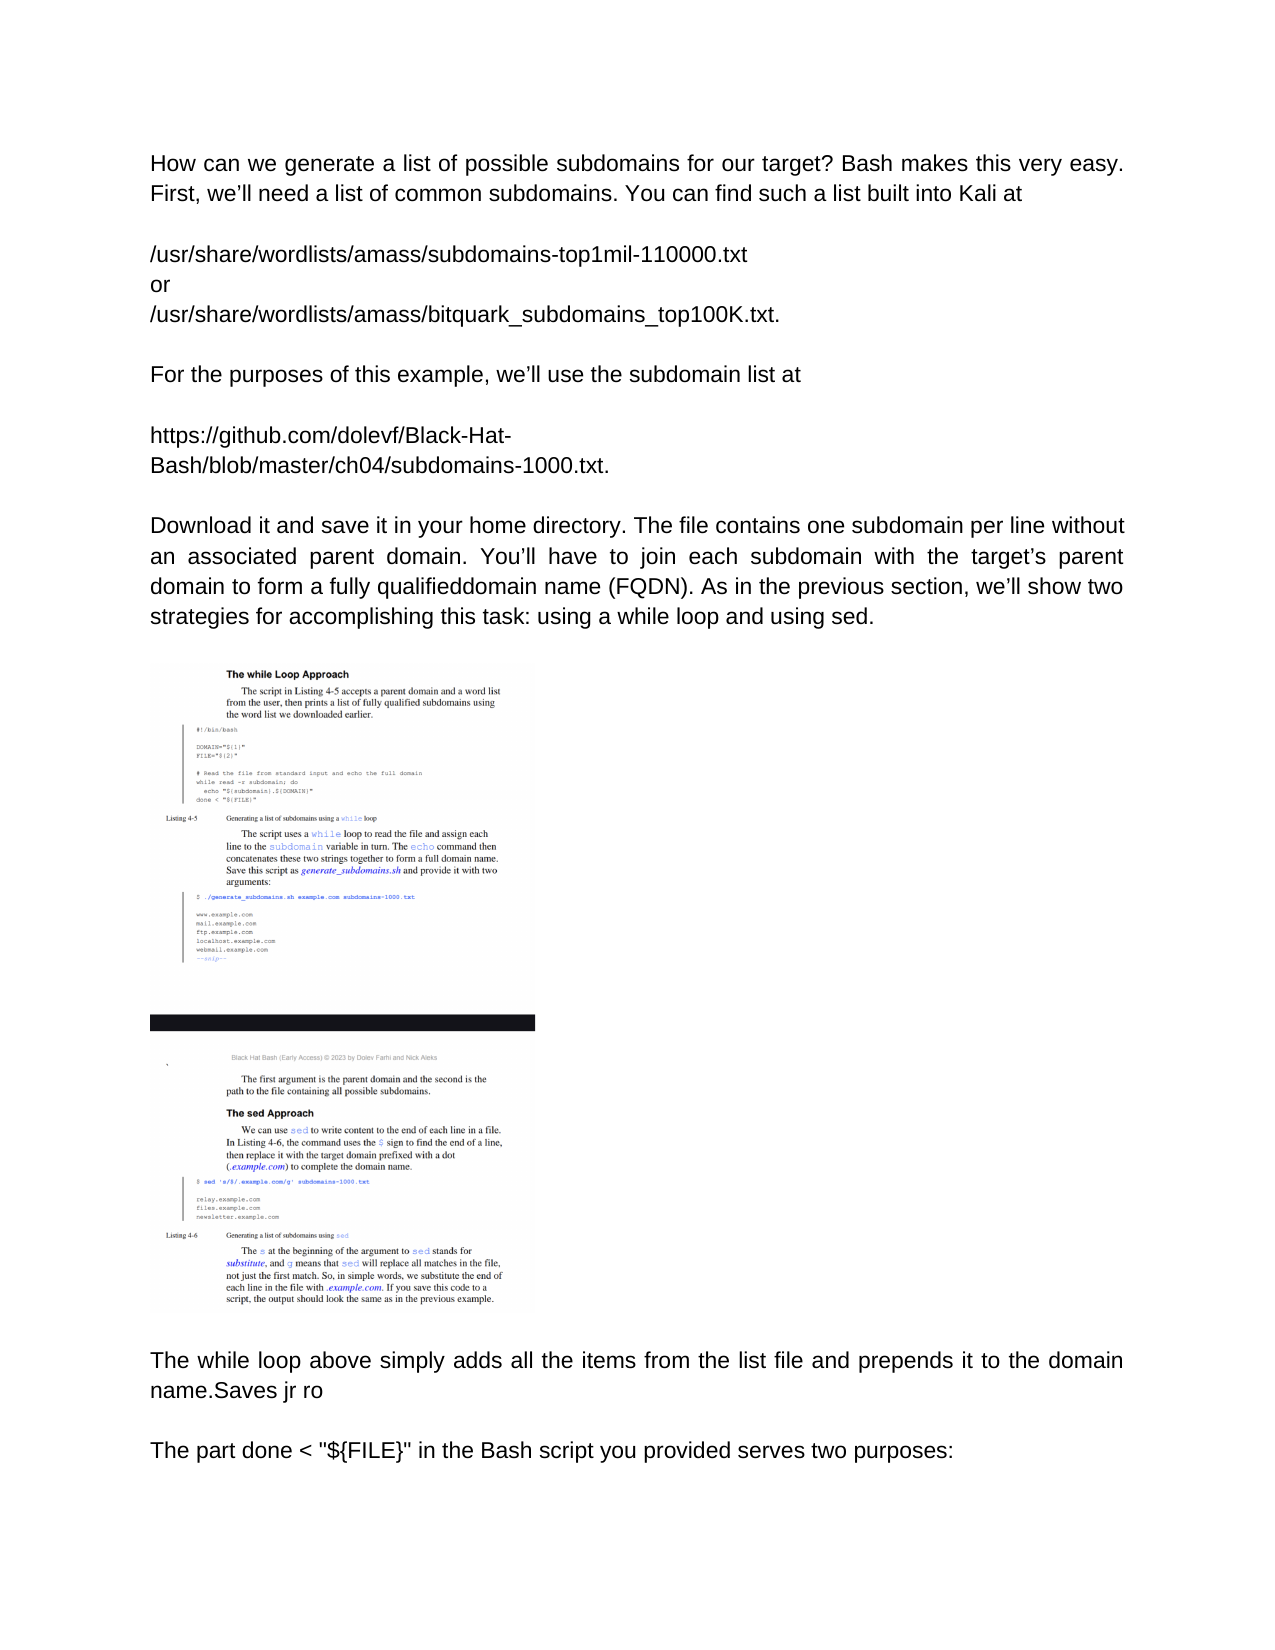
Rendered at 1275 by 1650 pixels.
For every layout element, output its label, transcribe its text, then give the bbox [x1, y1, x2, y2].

text For the purposes of this example, we’ll use the subdomain list at [150, 361, 1125, 388]
text or [150, 271, 1125, 297]
picture [150, 663, 536, 1313]
text The while loop above simply adds all the items from the list file and prepends it to the domain name.Saves jr ro [150, 1347, 1125, 1403]
text https://github.com/dolevf/Black-Hat- [150, 422, 1125, 448]
text How can we generate a list of possible subdomains for our target? Bash makes this very easy. First, we’ll need a list of common subdomains. You can find such a list built into Kali at [150, 150, 1125, 207]
text /usr/share/wordlists/amass/bitquark_subdomains_top100K.txt. [150, 301, 1125, 327]
text The part done < "${FILE}" in the Bash script you provided serves two purposes: [150, 1437, 1125, 1463]
text Download it and save it in your home directory. The file contains one subdomain per line without an associated parent domain. You’ll have to join each subdomain with the target’s parent domain to form a fully qualifieddomain name (FQDN). As in the previous section, we’ll show two strategies for accomplishing this task: using a while loop and using sed. [150, 512, 1125, 629]
text Bash/blob/master/ch04/subdomains-1000.txt. [150, 452, 1125, 478]
text /usr/share/wordlists/amass/subdomains-top1mil-110000.txt [150, 241, 1125, 267]
